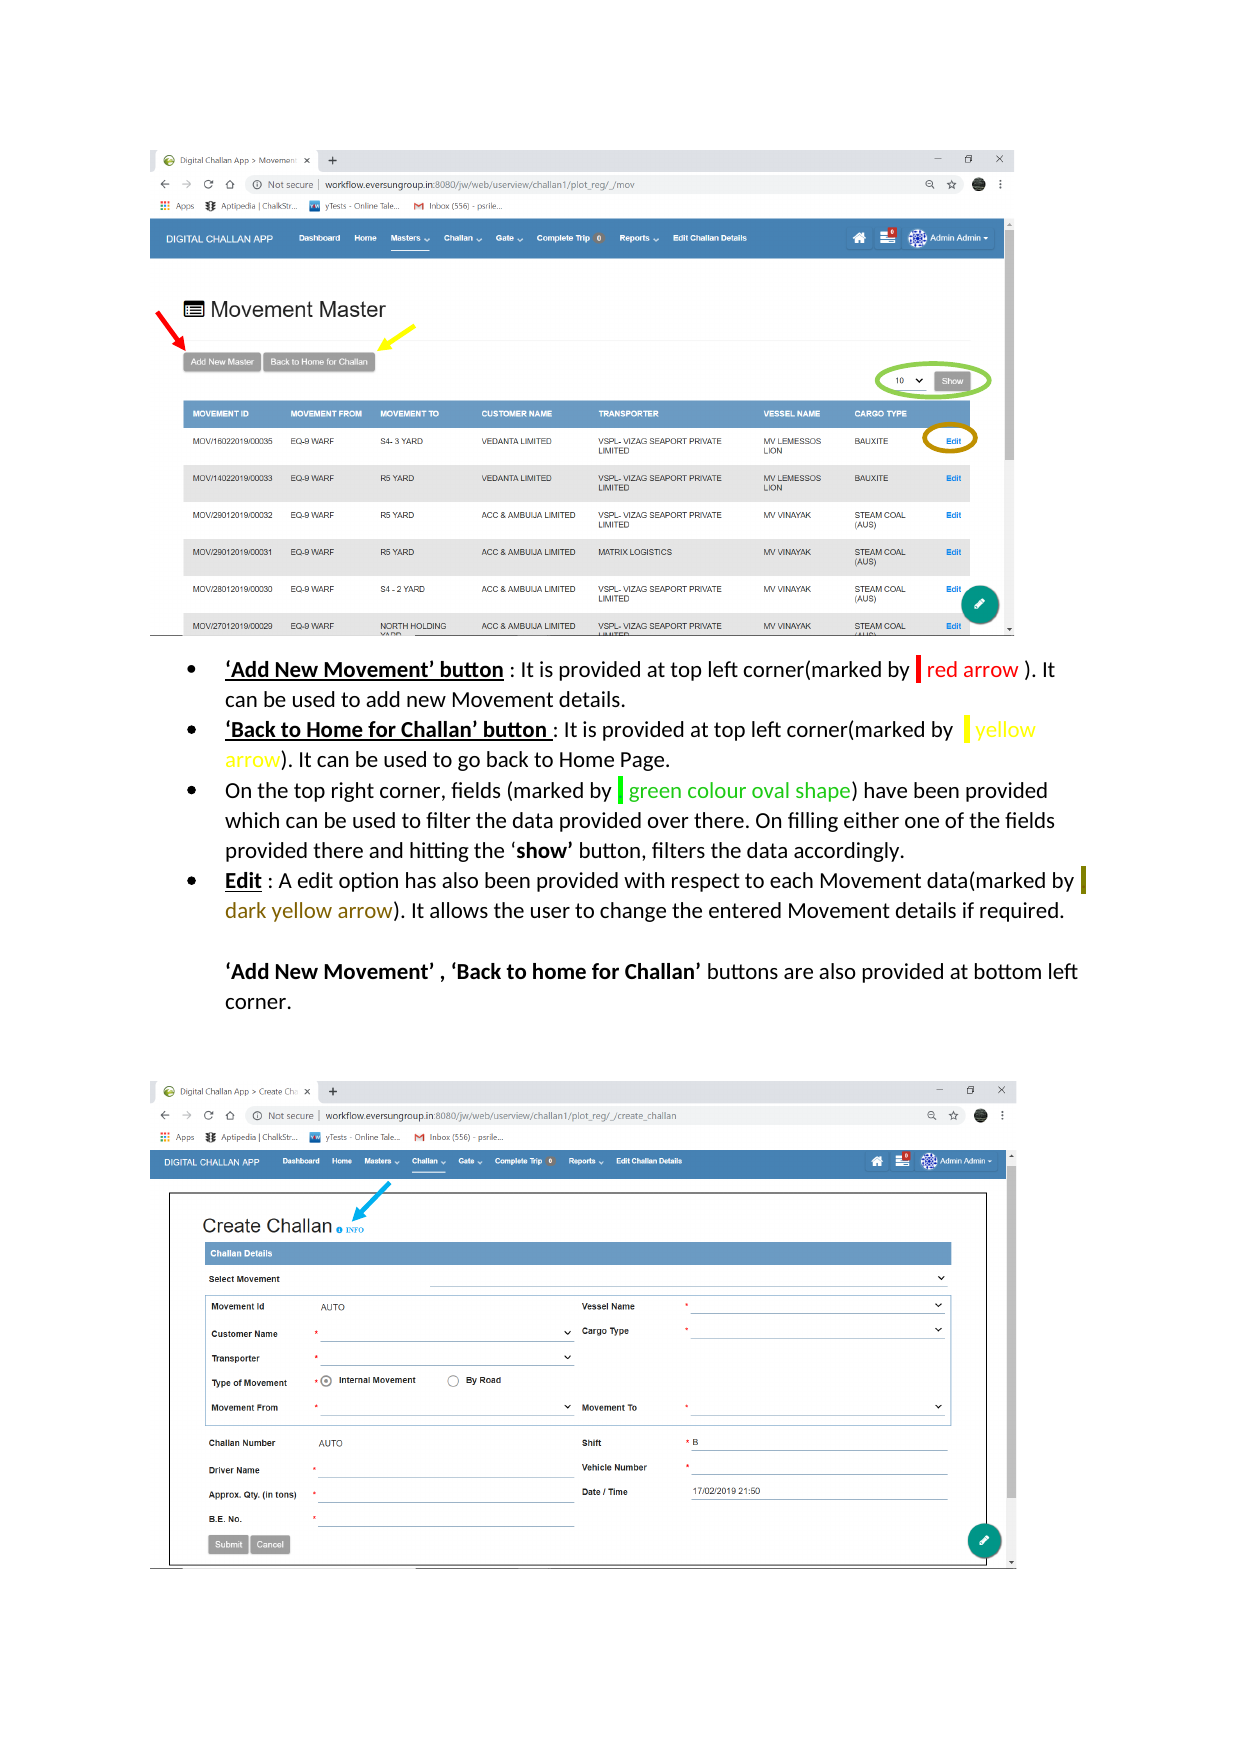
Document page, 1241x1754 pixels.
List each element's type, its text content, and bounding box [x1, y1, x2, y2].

picture [150, 150, 1015, 636]
list On the top right corner, fields (marked by . green colour oval shape) have been provided which can be used to filter the data provided over there. On filling either one of the fields provided there and hitting the ‘show’ button, filters the data accordingly. [187, 776, 1090, 864]
picture [150, 1081, 1017, 1569]
list ‘Back to Home for Challan’ button : It is provided at top left corner(marked by . yellow arrow). It can be used to go back to Home Page. [187, 715, 1090, 773]
list Edit : A edit option has also been provided with respect to each Movement data(marked by . dark yellow arrow). It allows the user to change the entered Movement details if required. [187, 866, 1090, 924]
list ‘Add New Movement’ button : It is provided at top left corner(marked by . red arrow ). It can be used to add new Movement details. [187, 655, 1090, 713]
list ‘Add New Movement’ , ‘Back to home for Challan’ buttons are also provided at bottom left corner. [225, 957, 1090, 1015]
